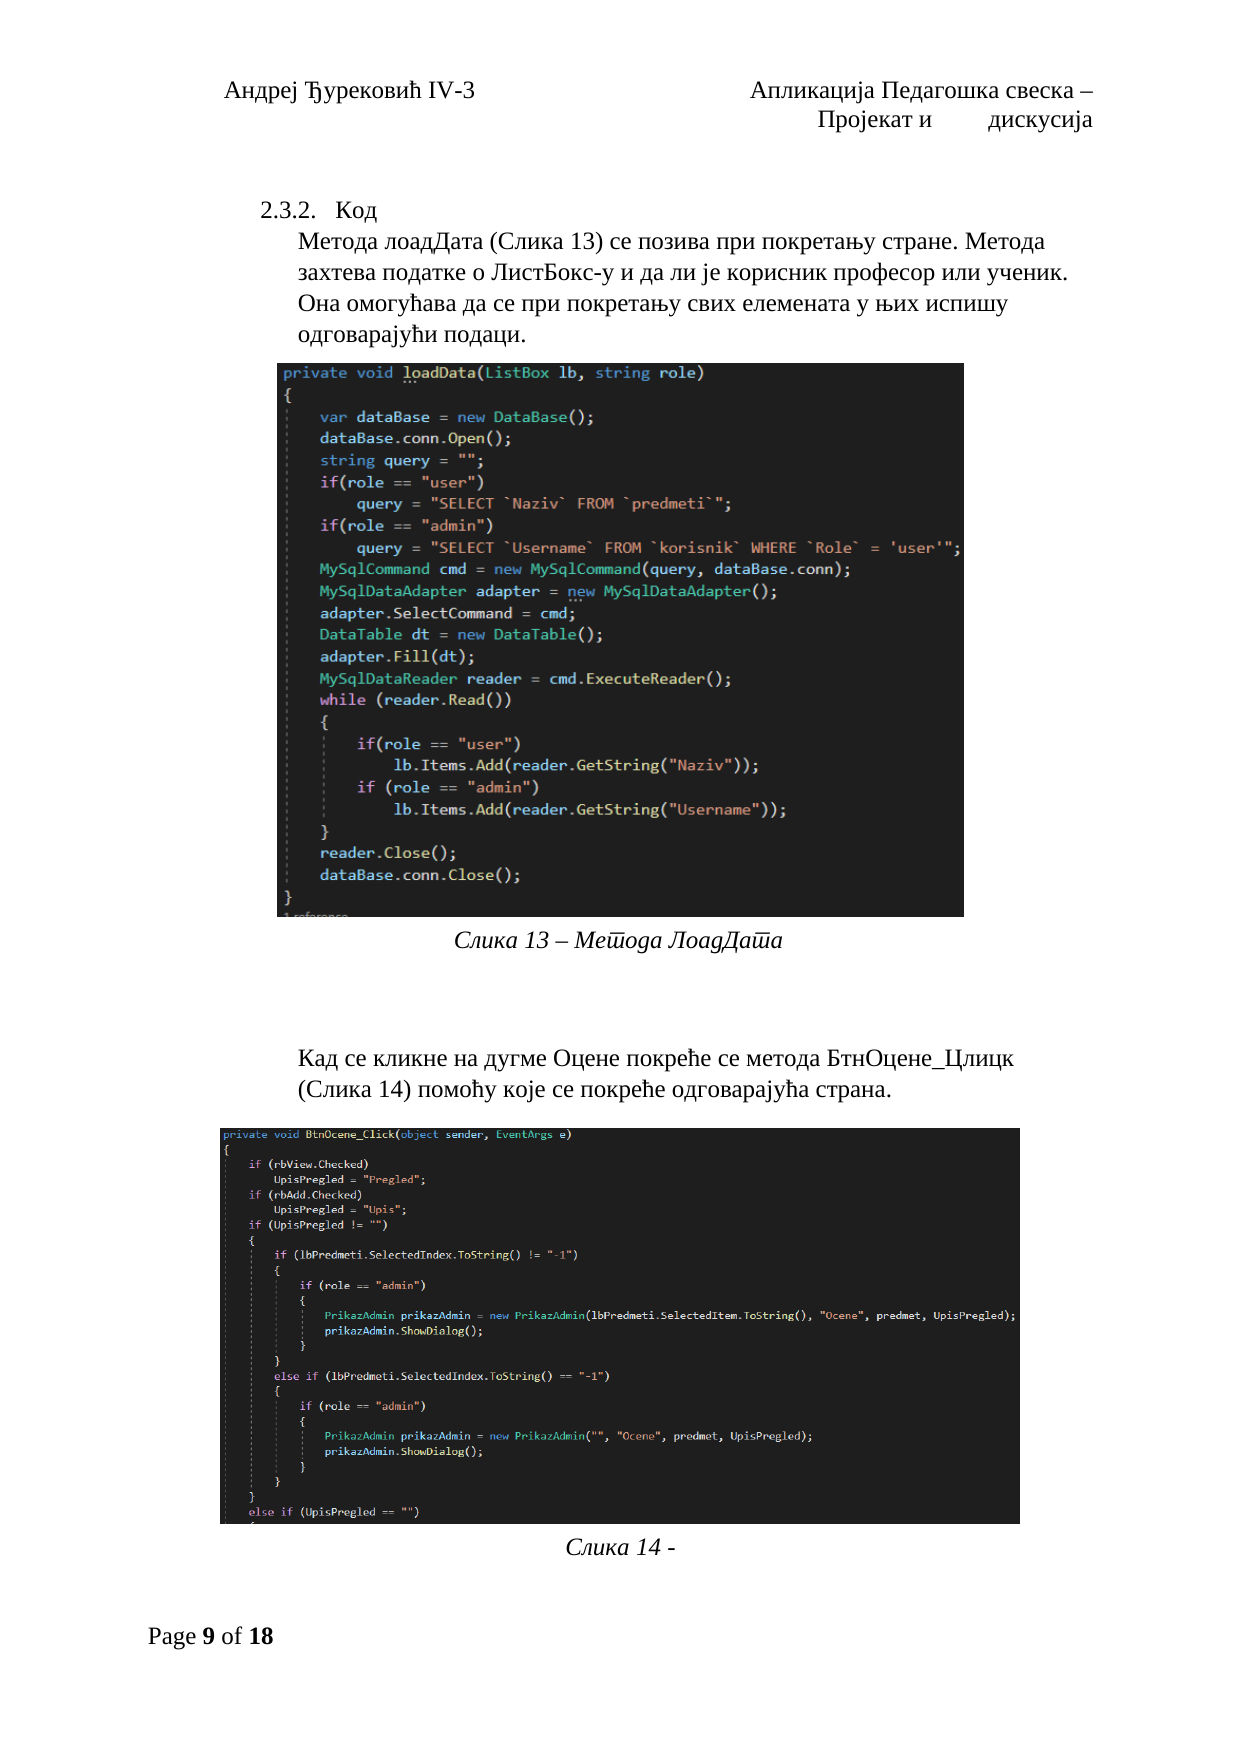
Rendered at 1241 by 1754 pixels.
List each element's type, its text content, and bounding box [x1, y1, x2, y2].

text Метода лоадДата (Слика 13) се позива при покретању стране. Метода захтева податке о ЛистБокс-у и да ли је корисник професор или ученик. Она омогућава да се при покретању свих елемената у њих испишу одговарајући подаци. [298, 226, 1093, 348]
picture [220, 1128, 1020, 1524]
text Кад се кликне на дугме Оцене покреће се метода БтнОцене_Цлицк (Слика 14) помоћу које се покреће одговарајућа страна. [298, 1043, 1093, 1103]
picture [277, 363, 964, 917]
subtitle Код [260, 195, 1093, 224]
